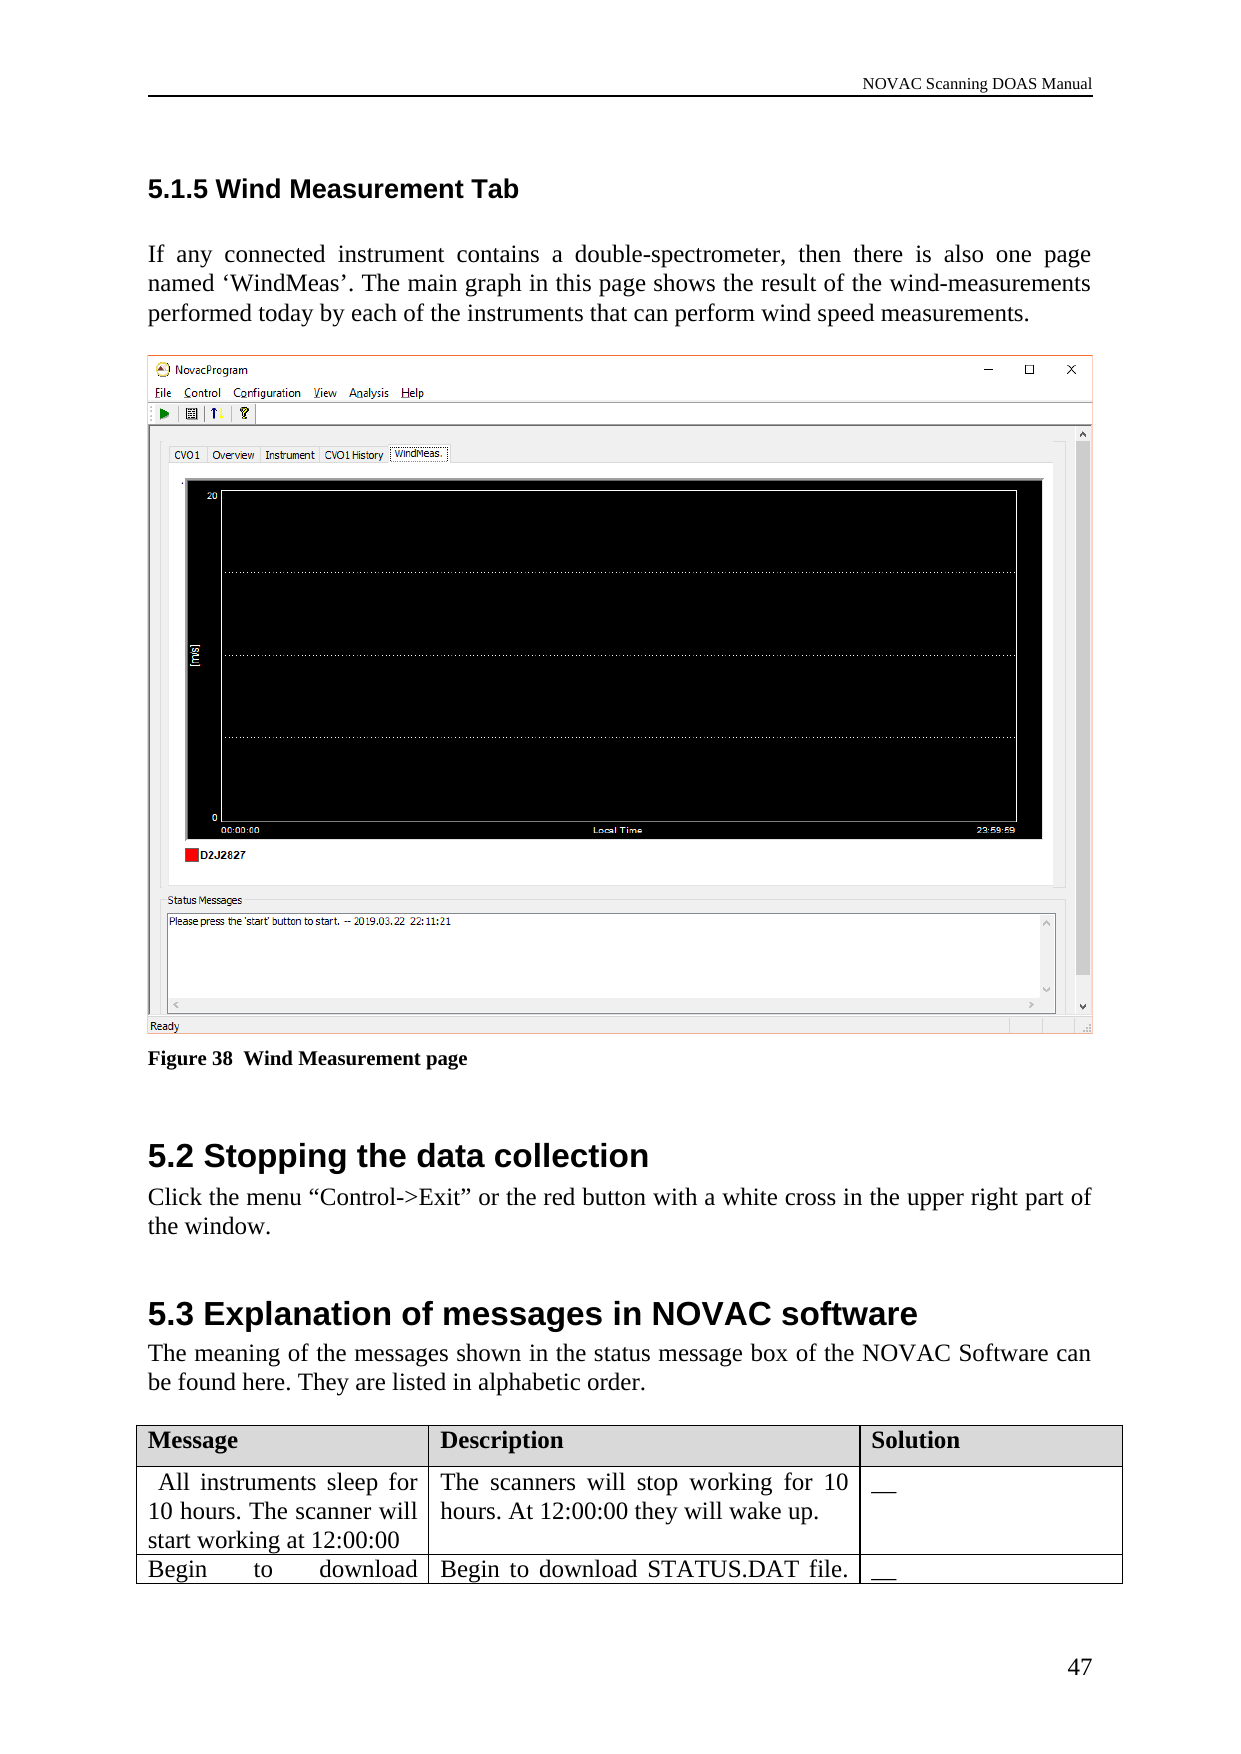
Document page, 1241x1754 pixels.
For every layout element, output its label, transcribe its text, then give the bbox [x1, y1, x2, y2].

subtitle 5.1.5 Wind Measurement Tab [148, 173, 1093, 204]
subtitle 5.3 Explanation of messages in NOVAC software [148, 1294, 1093, 1332]
picture [147, 355, 1093, 1034]
text The meaning of the messages shown in the status message box of the NOVAC Software can be found here. They are listed in alphabetic order. [148, 1338, 1093, 1396]
text Figure 38 Wind Measurement page [148, 1046, 1093, 1070]
table_cell __ [861, 1467, 1122, 1553]
table_header Solution [861, 1426, 1122, 1466]
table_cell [429, 1555, 859, 1583]
table_header Message [137, 1426, 428, 1466]
text Click the menu “Control->Exit” or the red button with a white cross in the upper right part of the window. [148, 1181, 1093, 1239]
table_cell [137, 1555, 428, 1583]
table_cell __ [861, 1555, 1122, 1583]
table_cell All instruments sleep for 10 hours. The scanner will start working at [137, 1467, 428, 1553]
subtitle 5.2 Stopping the data collection [148, 1136, 1093, 1175]
table_cell The scanners will stop working for 10 hours. At they will wake up. [429, 1467, 859, 1553]
text If any connected instrument contains a double-spectrometer, then there is also one page named ‘WindMeas’. The main graph in this page shows the result of the wind-measurements performed today by each of the instruments that can perform wind speed measurements. [148, 239, 1093, 326]
table_header Description [429, 1426, 859, 1466]
